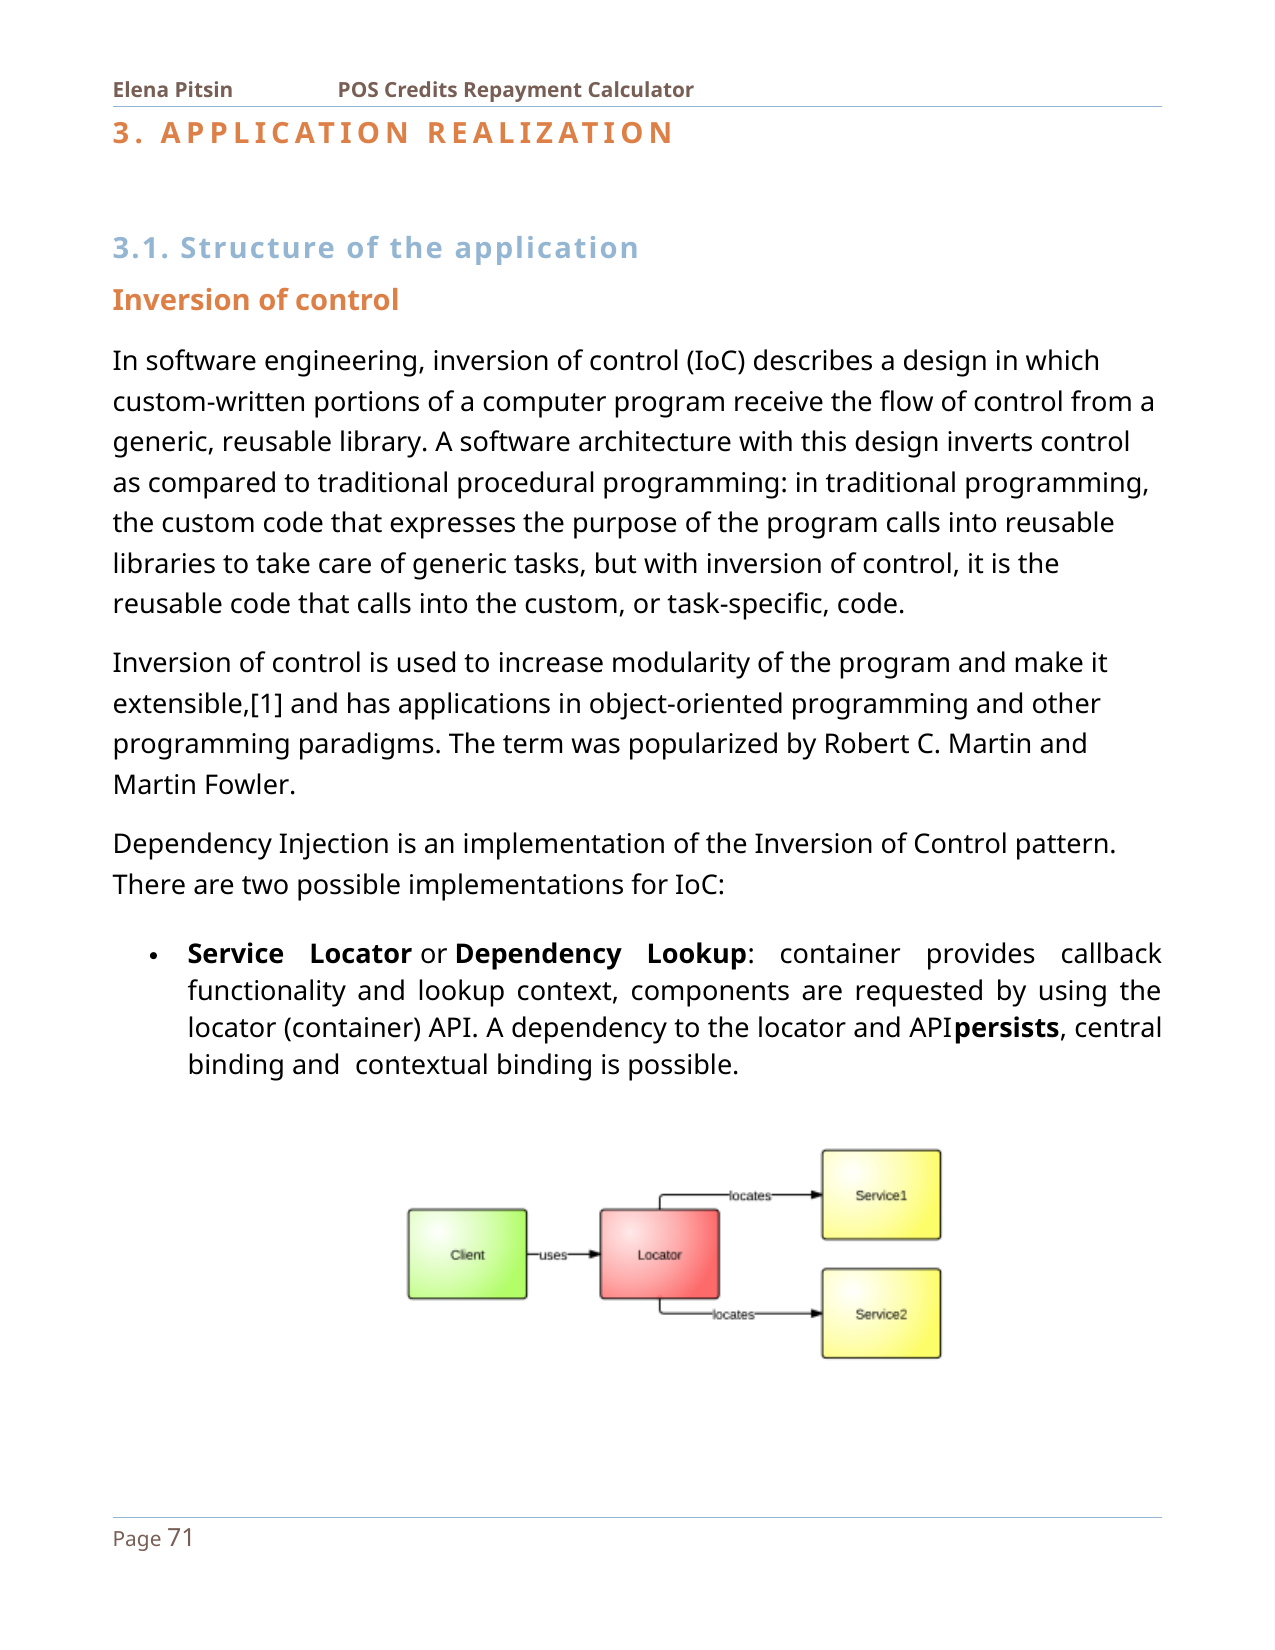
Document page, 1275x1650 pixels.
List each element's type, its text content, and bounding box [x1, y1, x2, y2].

text Dependency Injection is an implementation of the Inversion of Control pattern. There are two possible implementations for IoC: [112, 825, 1162, 902]
text Inversion of control is used to increase modularity of the program and make it extensible,[1] and has applications in object-oriented programming and other programming paradigms. The term was popularized by Robert C. Martin and Martin Fowler. [112, 644, 1162, 802]
text In software engineering, inversion of control (IoC) describes a design in which custom-written portions of a computer program receive the flow of control from a generic, reusable library. A software architecture with this design inverts control as compared to traditional procedural programming: in traditional programming, the custom code that expresses the purpose of the program calls into reusable libraries to take care of generic tasks, but with inversion of control, it is the reusable code that calls into the custom, or task-specific, code. [112, 342, 1162, 622]
text 3. Application realization [112, 112, 1162, 152]
text Inversion of control [112, 279, 1162, 319]
picture [386, 1111, 964, 1395]
list Service Locator or Dependency Lookup: container provides callback functionality and lookup context, components are requested by using the locator (container) API. A dependency to the locator and APIpersists, central binding and contextual binding is possible. [150, 935, 1162, 1082]
subtitle 3.1. Structure of the application [112, 227, 1162, 267]
